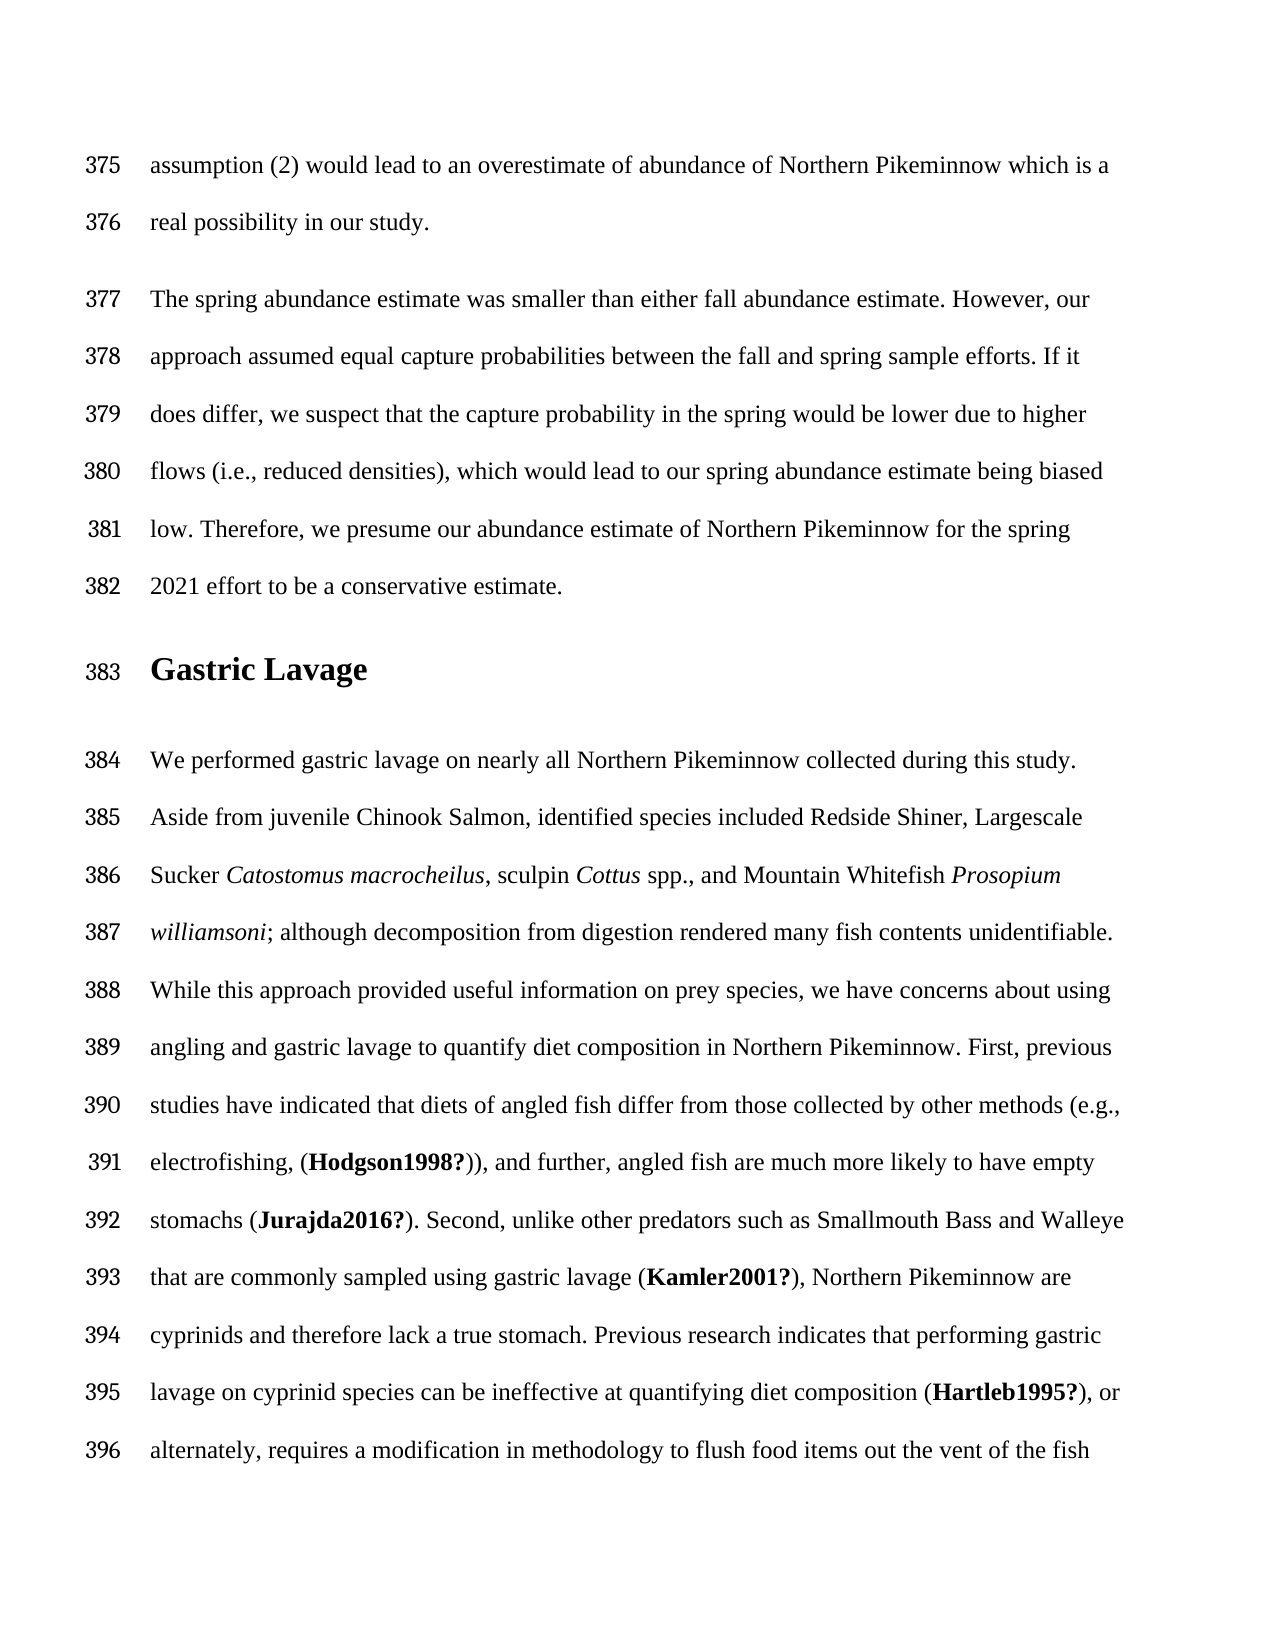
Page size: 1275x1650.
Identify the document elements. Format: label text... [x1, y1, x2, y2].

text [150, 150, 1125, 236]
subtitle Gastric Lavage [150, 649, 1125, 688]
text The spring abundance estimate was smaller than either fall abundance estimate. However, our approach assumed equal capture probabilities between the fall and spring sample efforts. If it does differ, we suspect that the capture probability in the spring would be lower due to higher flows (i.e., reduced densities), which would lead to our spring abundance estimate being biased low. Therefore, we presume our abundance estimate of Northern Pikeminnow for the spring 2021 effort to be a conservative estimate. [150, 284, 1125, 600]
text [150, 745, 1125, 1464]
